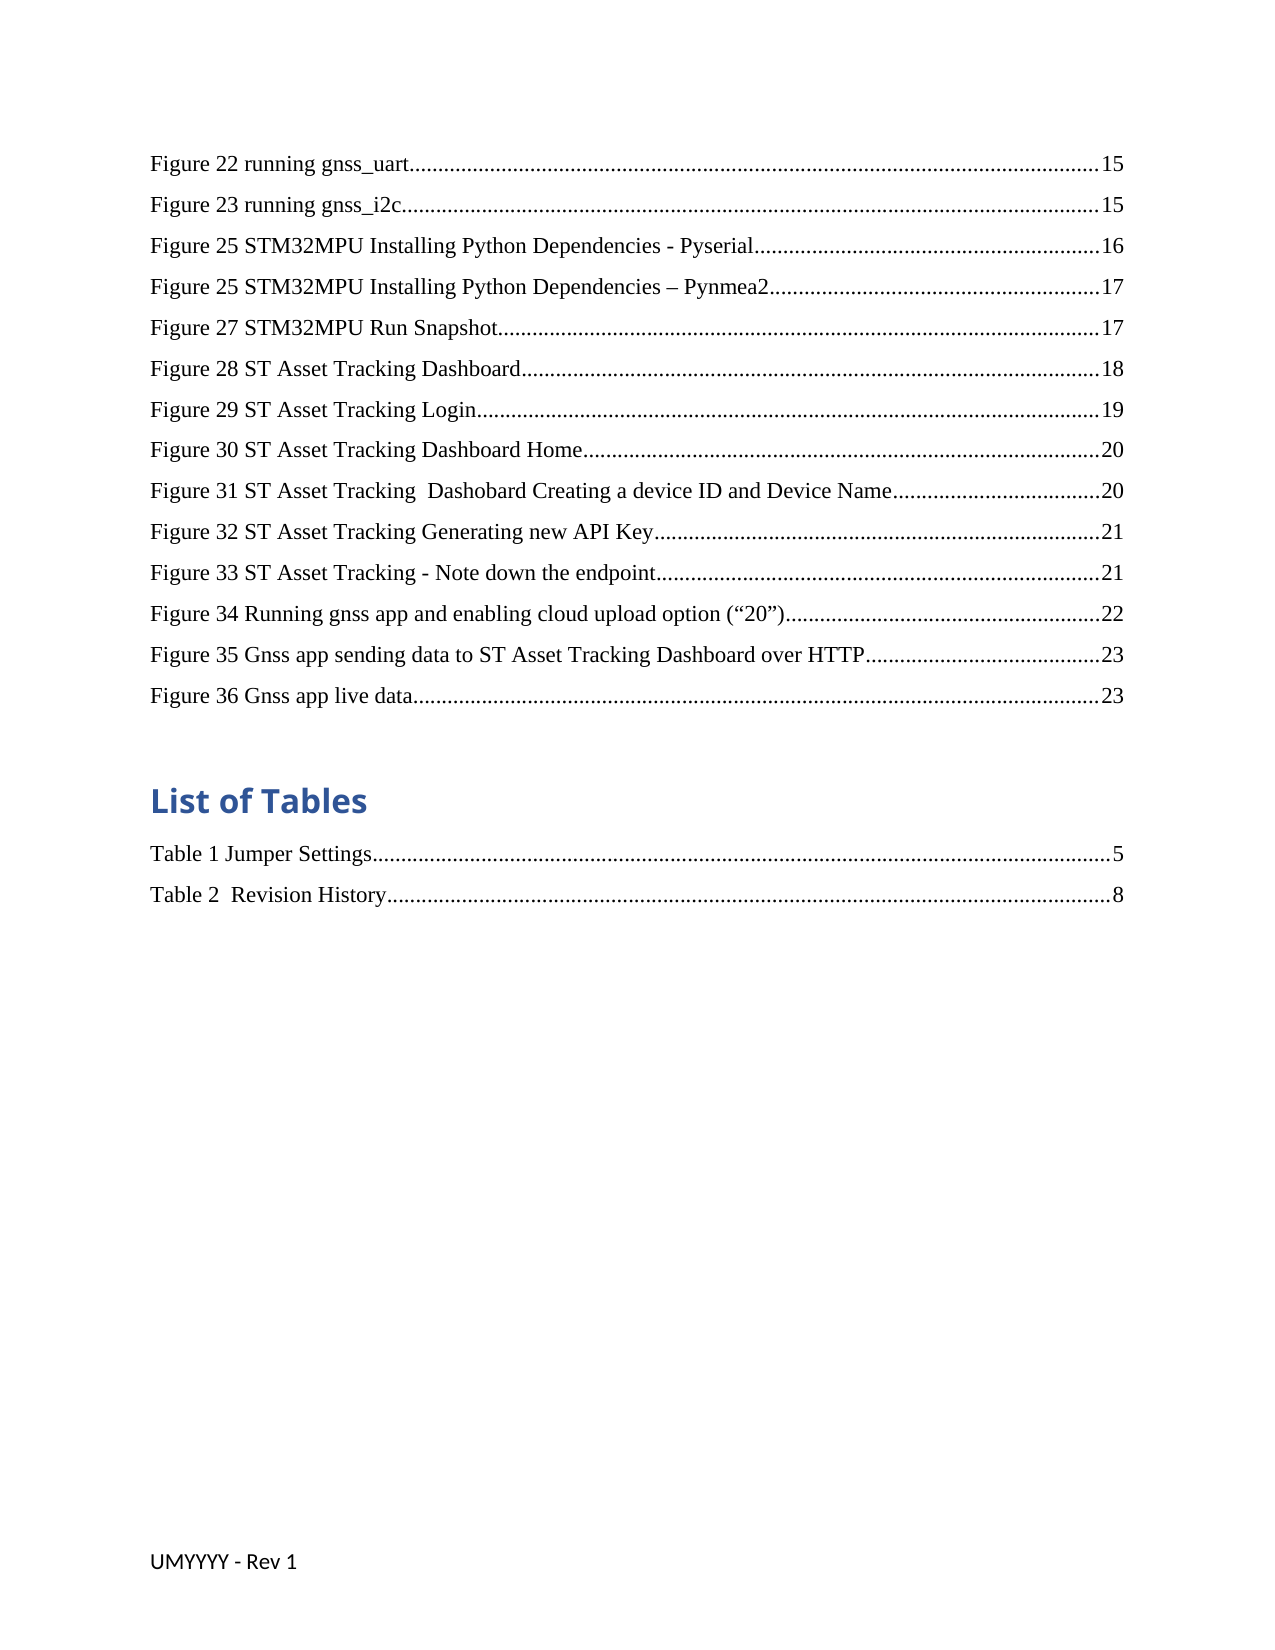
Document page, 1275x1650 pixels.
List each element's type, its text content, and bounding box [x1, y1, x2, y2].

text Figure 25 STM32MPU Installing Python Dependencies – Pynmea2 17 [150, 273, 1125, 299]
text Figure 27 STM32MPU Run Snapshot 17 [150, 314, 1125, 340]
text Figure 36 Gnss app live data 23 [150, 682, 1125, 708]
text Figure 30 ST Asset Tracking Dashboard Home 20 [150, 437, 1125, 463]
text Figure 31 ST Asset Tracking Dashobard Creating a device ID and Device Name 20 [150, 477, 1125, 504]
text Figure 22 running gnss_uart 15 [150, 150, 1125, 176]
subtitle List of Tables [150, 778, 1125, 824]
text Figure 23 running gnss_i2c 15 [150, 191, 1125, 217]
text Figure 25 STM32MPU Installing Python Dependencies - Pyserial 16 [150, 232, 1125, 258]
text Figure 33 ST Asset Tracking - Note down the endpoint 21 [150, 559, 1125, 586]
text Figure 35 Gnss app sending data to ST Asset Tracking Dashboard over HTTP 23 [150, 641, 1125, 668]
text Figure 28 ST Asset Tracking Dashboard 18 [150, 355, 1125, 381]
text Figure 34 Running gnss app and enabling cloud upload option (“20”) 22 [150, 600, 1125, 627]
text Figure 32 ST Asset Tracking Generating new API Key 21 [150, 518, 1125, 545]
text Table 1 Jumper Settings 5 [150, 840, 1125, 866]
text Figure 29 ST Asset Tracking Login 19 [150, 396, 1125, 422]
text Table 2 Revision History 8 [150, 881, 1125, 907]
